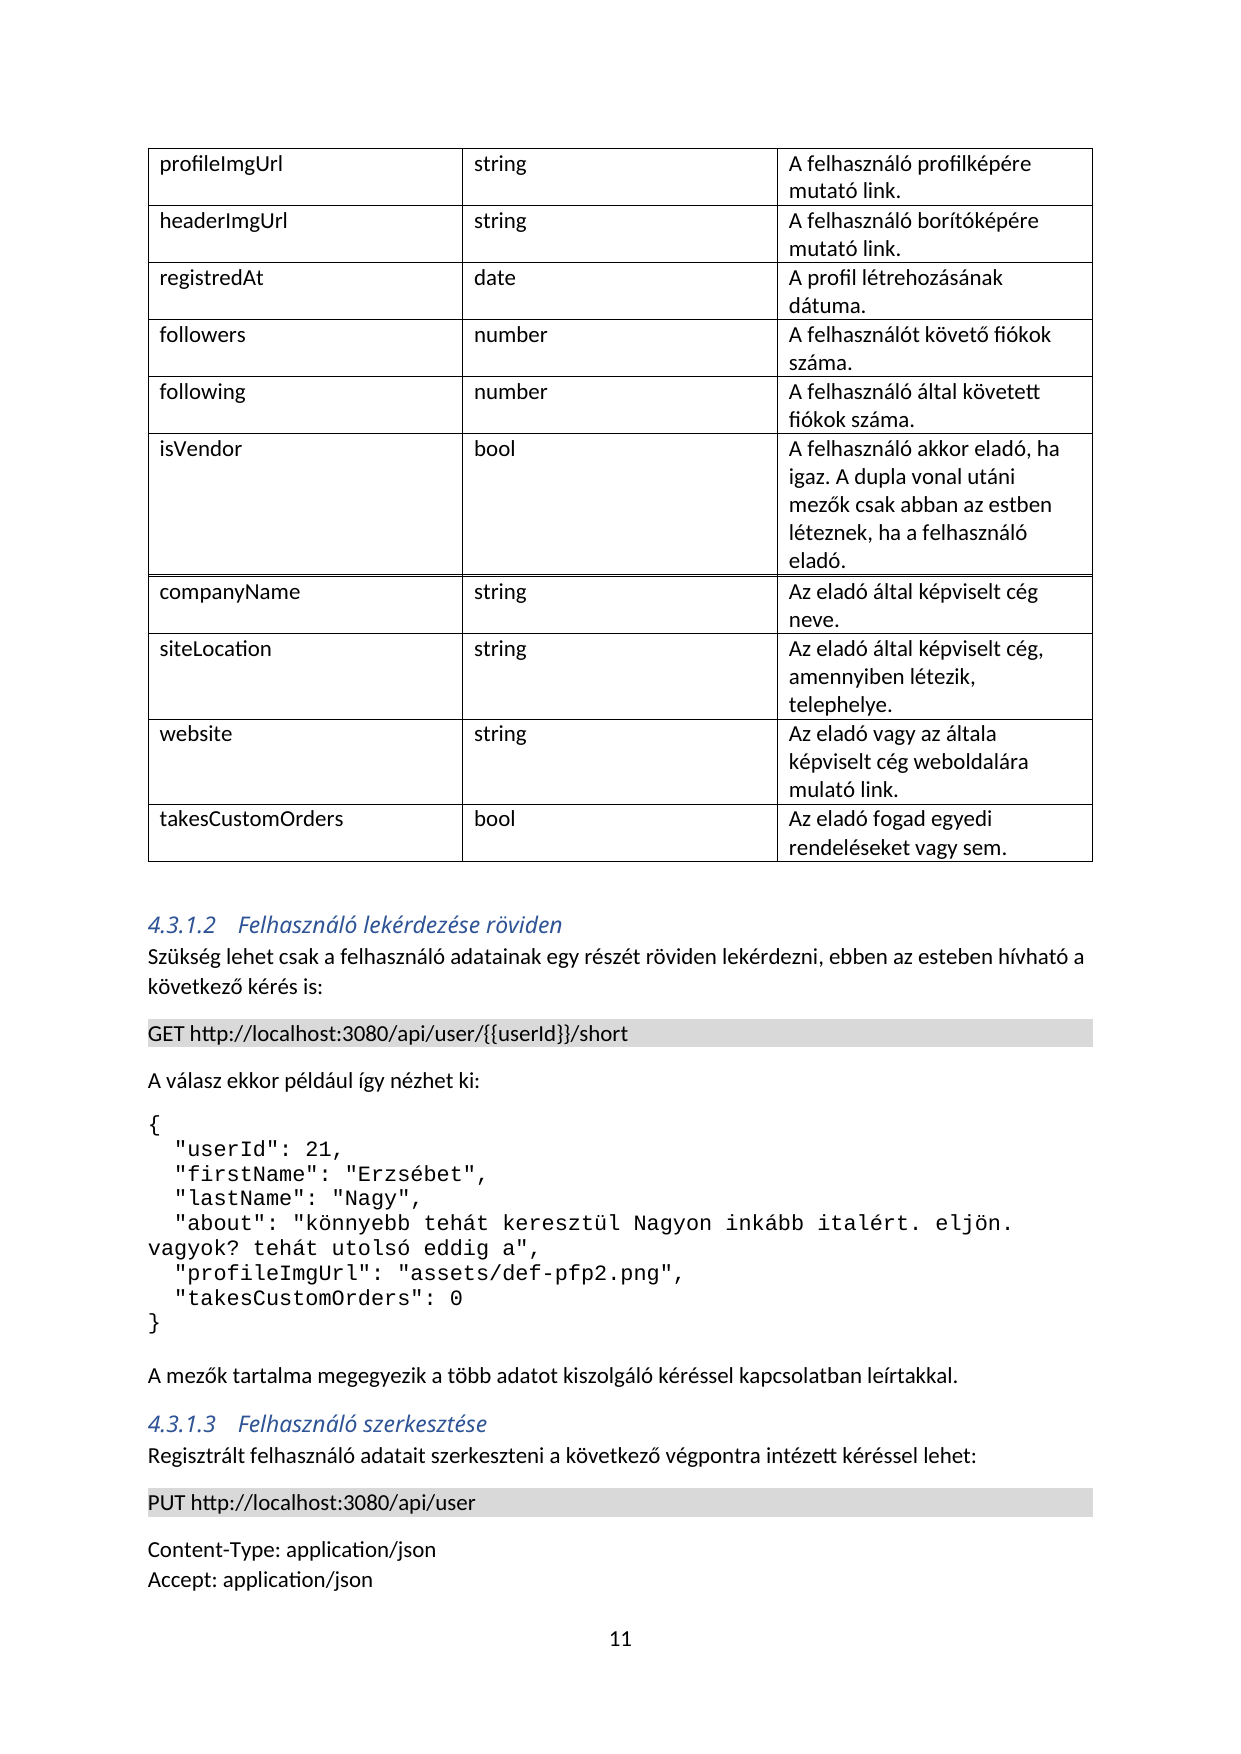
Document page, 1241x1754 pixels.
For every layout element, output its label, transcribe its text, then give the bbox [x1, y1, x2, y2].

text A válasz ekkor például így nézhet ki: [148, 1066, 1093, 1094]
table_cell string [463, 206, 777, 262]
table_cell profileImgUrl [149, 149, 462, 205]
table_cell A felhasználó akkor eladó, ha igaz. A dupla vonal utáni mezők csak abban az estben léteznek, ha a felhasználó eladó. [778, 434, 1092, 574]
text "profileImgUrl": "assets/def-pfp2.png", [148, 1262, 1093, 1287]
table_cell registredAt [149, 263, 462, 319]
table_cell website [149, 720, 462, 803]
table_cell Az eladó által képviselt cég, amennyiben létezik, telephelye. [778, 634, 1092, 718]
table_cell A felhasználót követő fiókok száma. [778, 320, 1092, 376]
table_cell A felhasználó borítóképére mutató link. [778, 206, 1092, 262]
table_cell A felhasználó által követett fiókok száma. [778, 377, 1092, 433]
table_cell date [463, 263, 777, 319]
table_cell bool [463, 805, 777, 861]
table_cell headerImgUrl [149, 206, 462, 262]
table_cell followers [149, 320, 462, 376]
table_cell Az eladó által képviselt cég neve. [778, 577, 1092, 633]
text GET http://localhost:3080/api/user/{{userId}}/short [148, 1019, 1093, 1047]
table_cell A felhasználó profilképére mutató link. [778, 149, 1092, 205]
table_cell siteLocation [149, 634, 462, 718]
table_cell number [463, 377, 777, 433]
table_cell string [463, 720, 777, 803]
text Regisztrált felhasználó adatait szerkeszteni a következő végpontra intézett kéréssel lehet: [148, 1442, 1093, 1470]
text "firstName": "Erzsébet", [148, 1163, 1093, 1187]
table_cell takesCustomOrders [149, 805, 462, 861]
text { [148, 1113, 1093, 1138]
table_cell bool [463, 434, 777, 574]
text A mezők tartalma megegyezik a több adatot kiszolgáló kéréssel kapcsolatban leírtakkal. [148, 1361, 1093, 1389]
table_cell string [463, 634, 777, 718]
text PUT http://localhost:3080/api/user [148, 1488, 1093, 1517]
table_cell A profil létrehozásának dátuma. [778, 263, 1092, 319]
text "lastName": "Nagy", [148, 1187, 1093, 1212]
table_cell isVendor [149, 434, 462, 574]
table_cell following [149, 377, 462, 433]
table_cell string [463, 577, 777, 633]
table_cell companyName [149, 577, 462, 633]
table_cell number [463, 320, 777, 376]
text "about": "könnyebb tehát keresztül Nagyon inkább italért. eljön. vagyok? tehát utolsó eddig a", [148, 1212, 1093, 1262]
text Szükség lehet csak a felhasználó adatainak egy részét röviden lekérdezni, ebben az esteben hívható a következő kérés is: [148, 942, 1093, 1001]
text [148, 1535, 1093, 1594]
table_cell Az eladó fogad egyedi rendeléseket vagy sem. [778, 805, 1092, 861]
text } [148, 1311, 1093, 1336]
text "userId": 21, [148, 1138, 1093, 1163]
table_cell Az eladó vagy az általa képviselt cég weboldalára mulató link. [778, 720, 1092, 803]
text "takesCustomOrders": 0 [148, 1287, 1093, 1311]
table_cell string [463, 149, 777, 205]
subtitle Felhasználó szerkesztése [148, 1408, 1093, 1439]
subtitle Felhasználó lekérdezése röviden [148, 908, 1093, 940]
